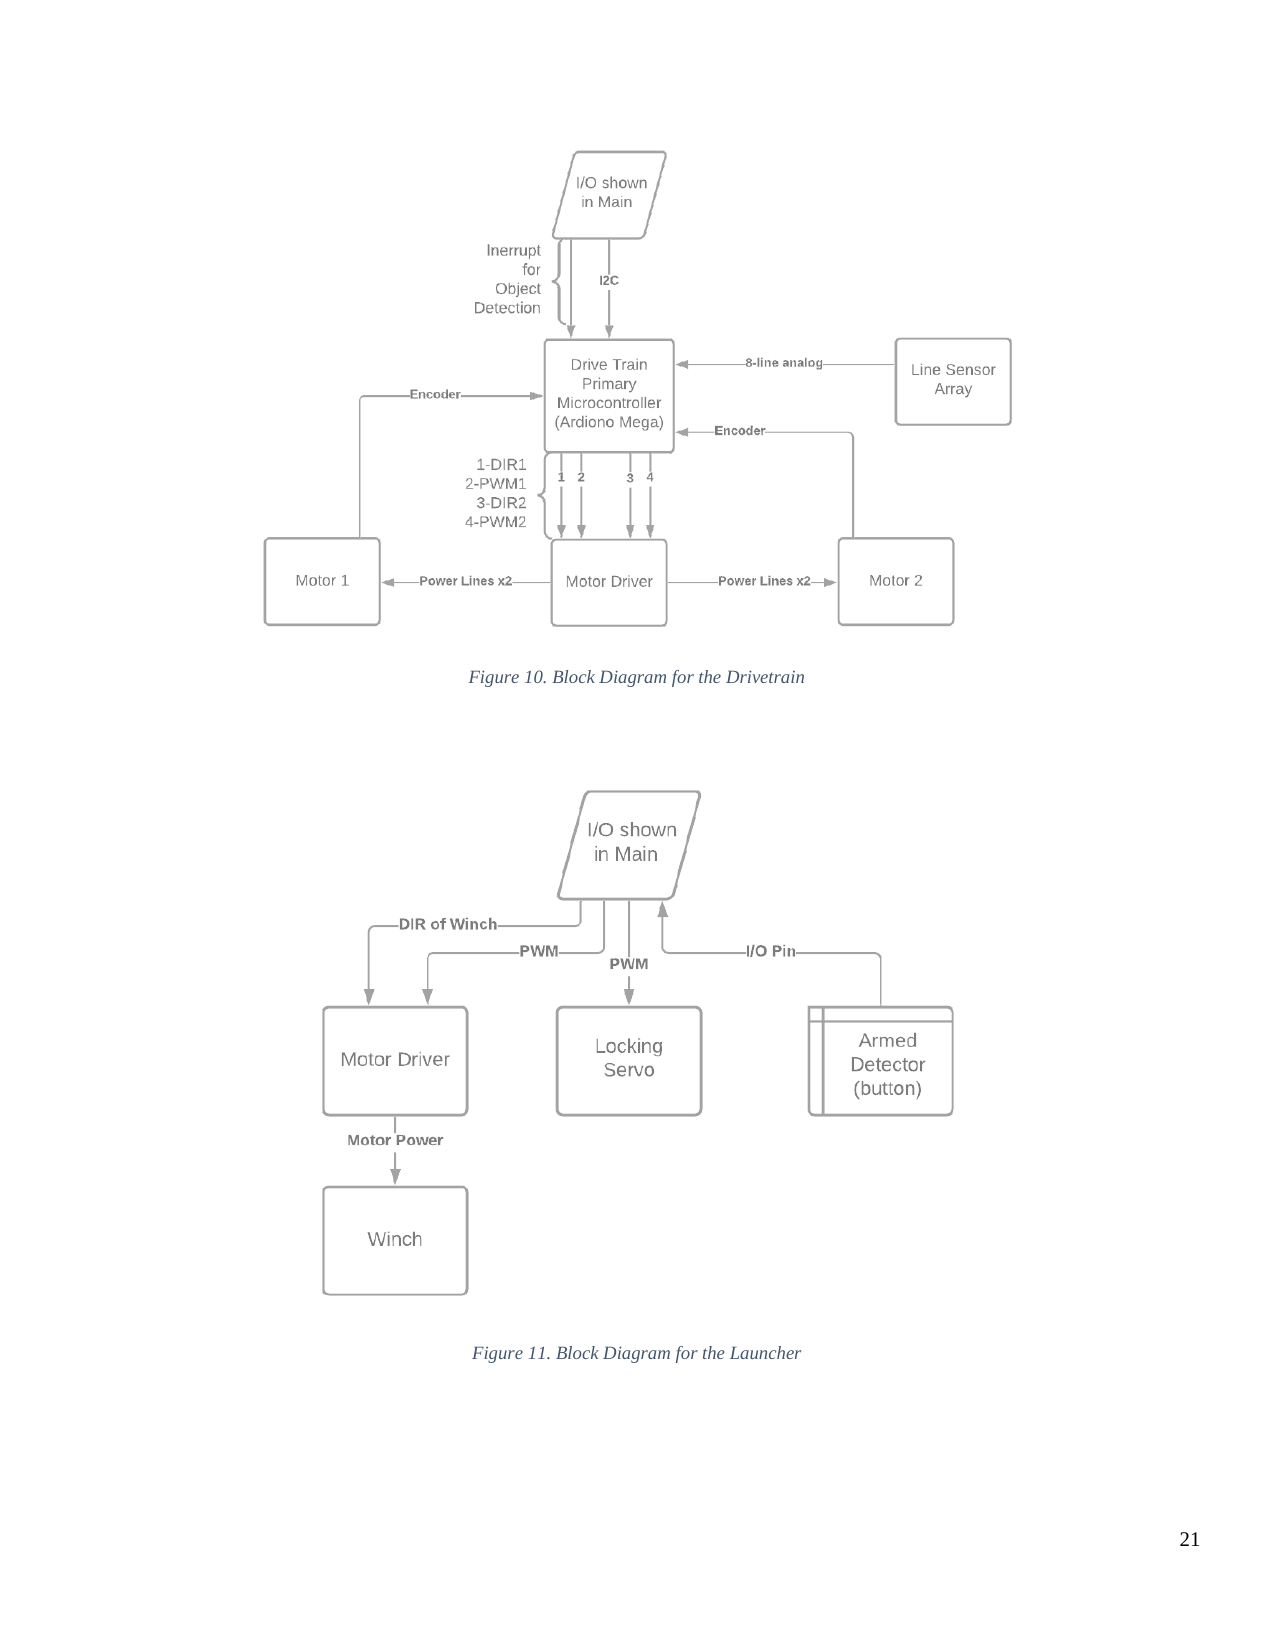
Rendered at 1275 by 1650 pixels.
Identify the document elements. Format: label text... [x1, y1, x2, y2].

text Figure 10. Block Diagram for the Drivetrain [75, 666, 1200, 687]
text Figure 11. Block Diagram for the Launcher [75, 1342, 1200, 1363]
picture [287, 755, 988, 1330]
picture [236, 123, 1039, 654]
